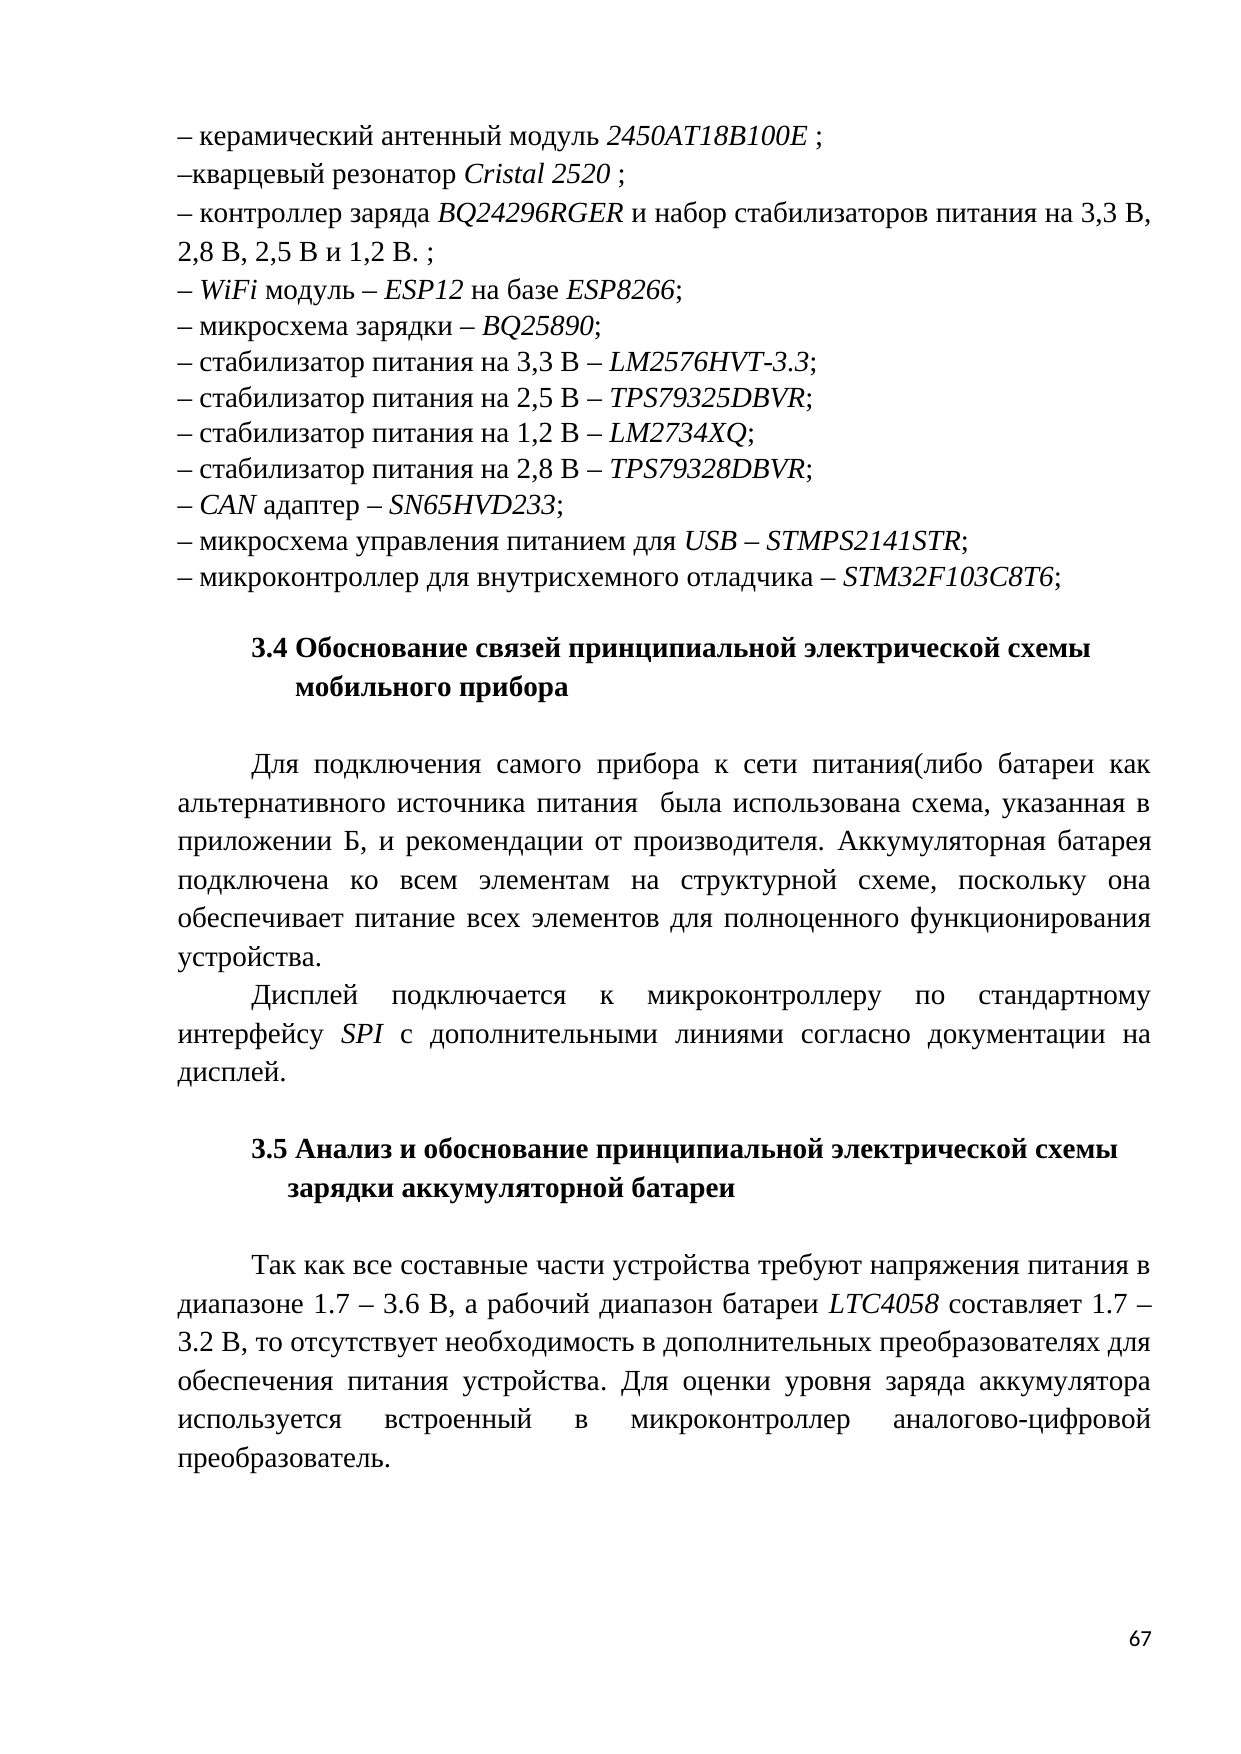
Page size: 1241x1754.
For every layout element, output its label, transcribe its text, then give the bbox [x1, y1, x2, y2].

text – стабилизатор питания на 1,2 В – LM2734XQ; [177, 416, 1152, 449]
text зарядки аккумуляторной батареи [251, 1170, 1152, 1204]
text 3.4 Обоснование связей принципиальной электрической схемы [251, 631, 1152, 664]
text – стабилизатор питания на 2,8 В – TPS79328DBVR; [177, 451, 1152, 485]
text Дисплей подключается к микроконтроллеру по стандартному интерфейсу SPI с дополнительными линиями согласно документации на дисплей. [177, 977, 1152, 1088]
text – микросхема зарядки – BQ25890; [177, 308, 1152, 342]
text – микросхема управления питанием для USB – STMPS2141STR; [177, 523, 1152, 557]
text Так как все составные части устройства требуют напряжения питания в диапазоне 1.7 – 3.6 В, а рабочий диапазон батареи LTC4058 составляет 1.7 – 3.2 В, то отсутствует необходимость в дополнительных преобразователях для обеспечения питания устройства. Для оценки уровня заряда аккумулятора используется встроенный в микроконтроллер аналогово-цифровой преобразователь. [177, 1247, 1152, 1473]
text мобильного прибора [251, 669, 1152, 703]
text – керамический антенный модуль 2450AT18B100E ; [177, 118, 1152, 152]
text – CAN адаптер – SN65HVD233; [177, 487, 1152, 521]
text – стабилизатор питания на 2,5 В – TPS79325DBVR; [177, 380, 1152, 413]
text – стабилизатор питания на 3,3 В – LM2576HVT-3.3; [177, 344, 1152, 377]
text –кварцевый резонатор Cristal 2520 ; [206, 157, 1152, 190]
text – контроллер заряда BQ24296RGER и набор стабилизаторов питания на 3,3 В, 2,8 В, 2,5 В и 1,2 В. ; [177, 195, 1152, 267]
text – WiFi модуль – ESP12 на базе ESP8266; [177, 272, 1152, 306]
text 3.5 Анализ и обоснование принципиальной электрической схемы [251, 1132, 1152, 1165]
text Для подключения самого прибора к сети питания(либо батареи как альтернативного источника питания была использована схема, указанная в приложении Б, и рекомендации от производителя. Аккумуляторная батарея подключена ко всем элементам на структурной схеме, поскольку она обеспечивает питание всех элементов для полноценного функционирования устройства. [177, 746, 1152, 972]
text – микроконтроллер для внутрисхемного отладчика – STM32F103C8T6; [177, 559, 1152, 592]
